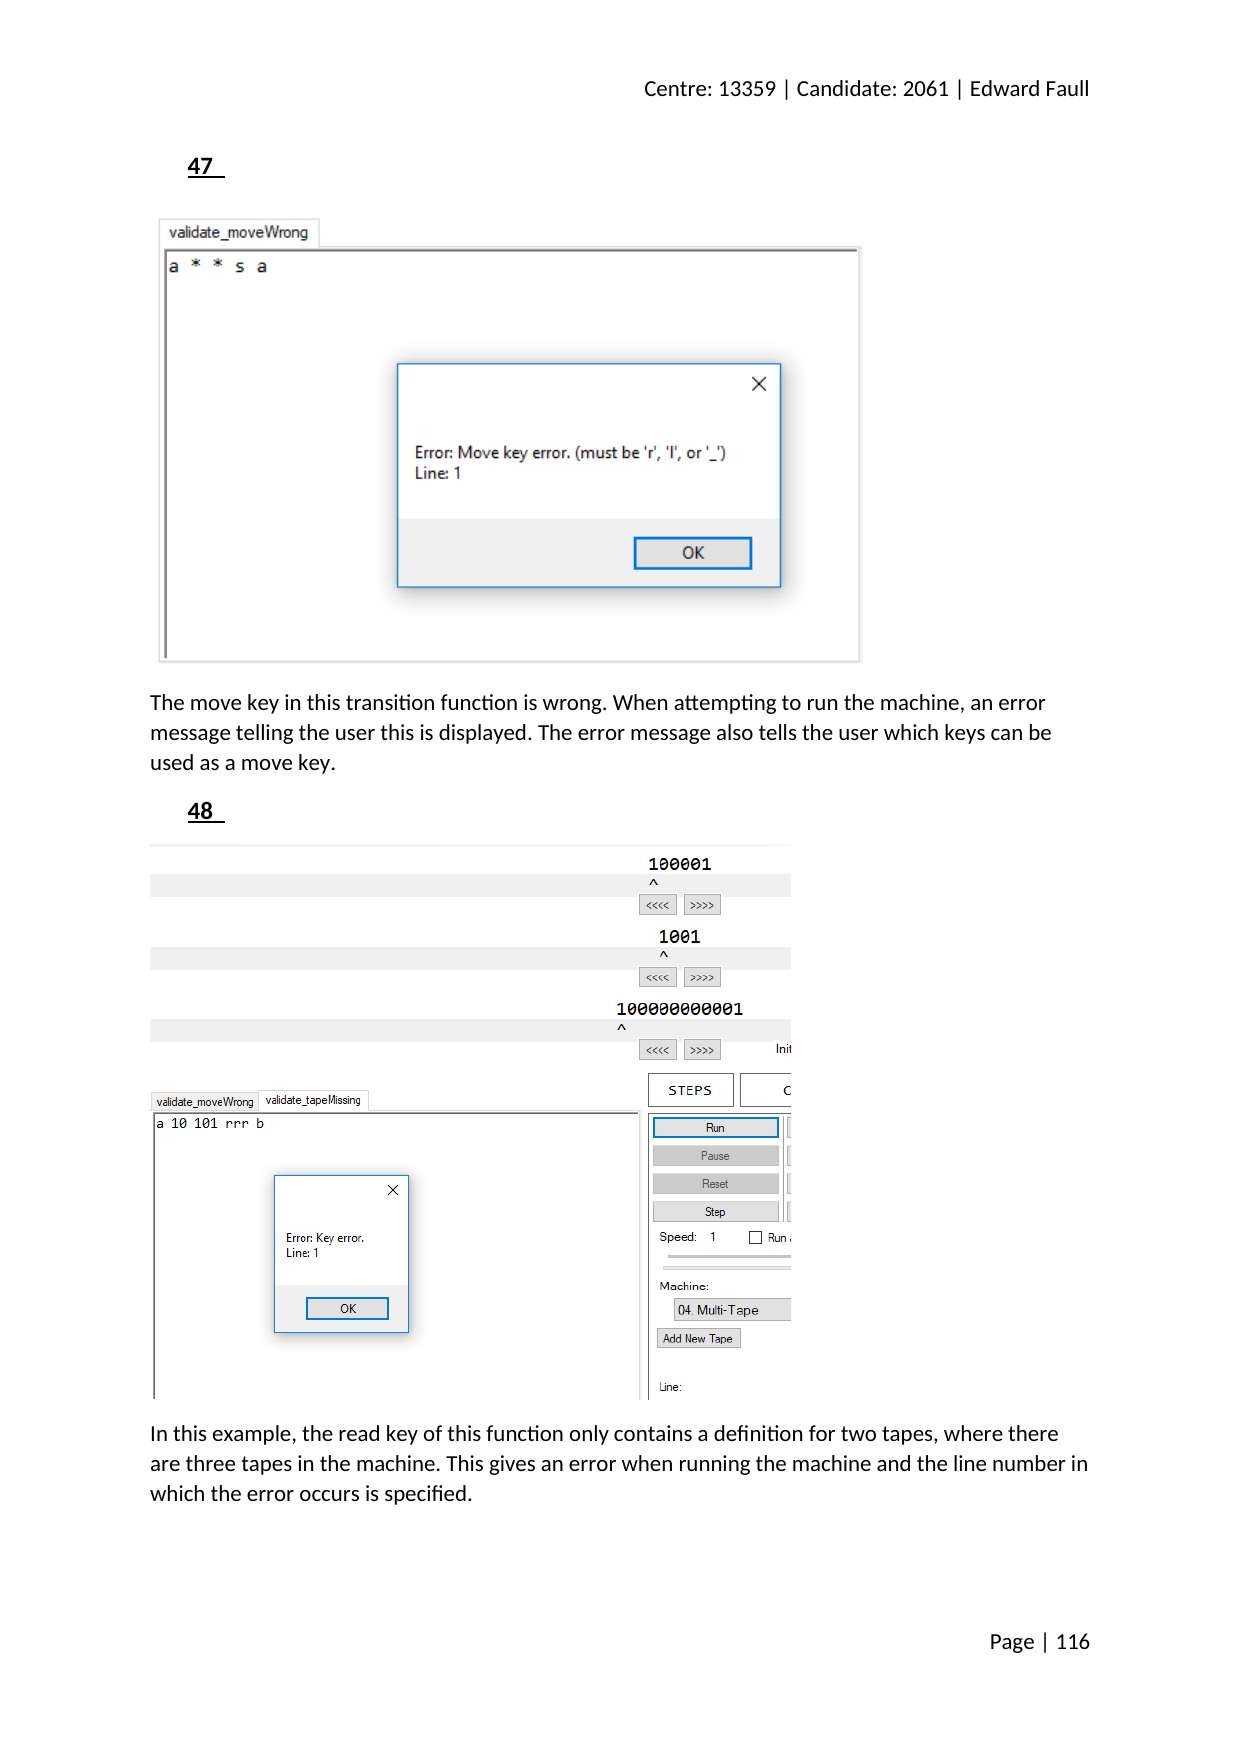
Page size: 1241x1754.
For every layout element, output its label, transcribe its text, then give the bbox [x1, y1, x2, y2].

text In this example, the read key of this function only contains a definition for two tapes, where there are three tapes in the machine. This gives an error when running the machine and the line number in which the error occurs is specified. [150, 1419, 1090, 1507]
picture [150, 199, 869, 669]
picture [150, 844, 792, 1400]
text The move key in this transition function is wrong. When attempting to run the machine, an error message telling the user this is displayed. The error message also tells the user which keys can be used as a move key. [150, 688, 1090, 776]
